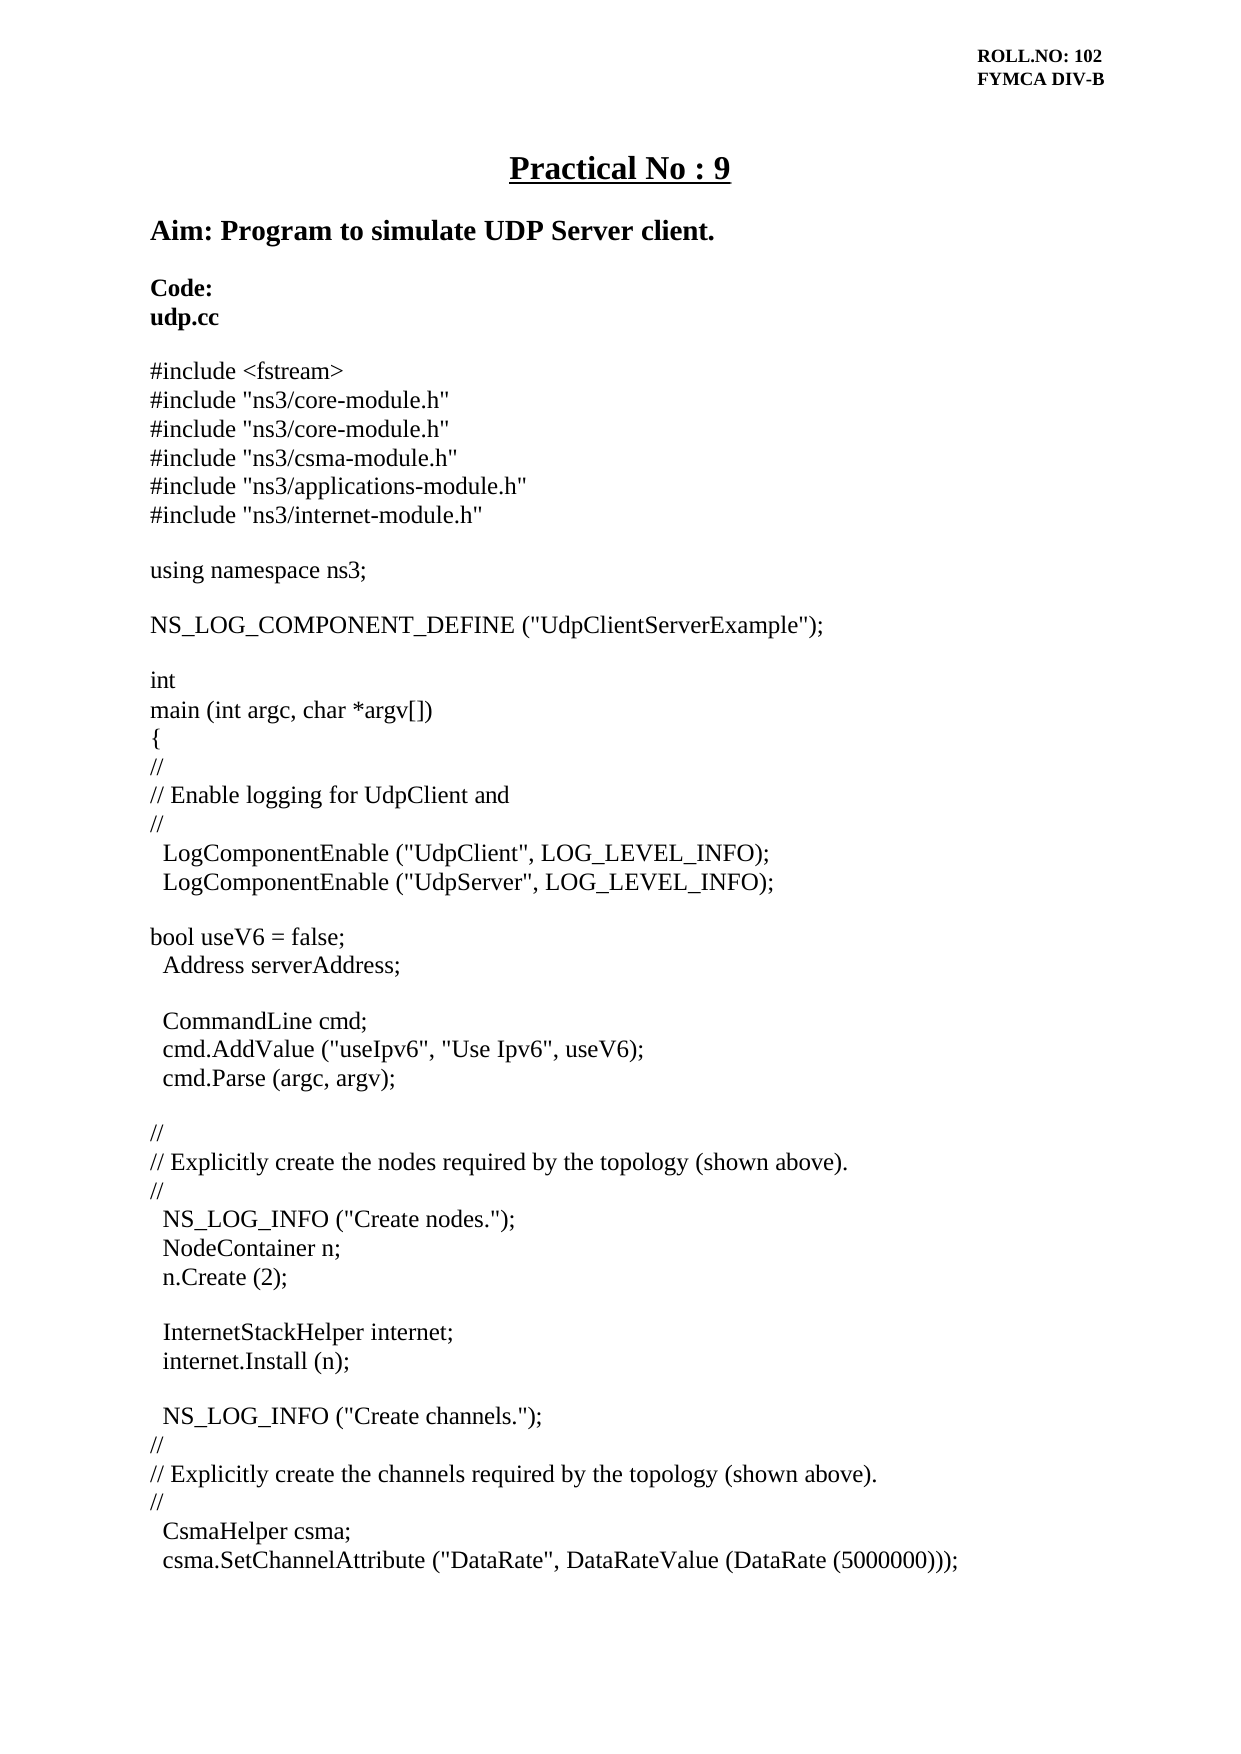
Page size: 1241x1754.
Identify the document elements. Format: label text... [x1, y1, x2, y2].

text // [150, 809, 1207, 838]
text #include <fstream> [150, 356, 1207, 385]
text // Explicitly create the channels required by the topology (shown above). [150, 1459, 1207, 1487]
text bool useV6 = false; Address serverAddress; [150, 922, 401, 979]
text #include "ns3/core-module.h" #include "ns3/core-module.h" #include "ns3/csma-module.h" #include "ns3/applications-module.h" #include "ns3/internet-module.h" [150, 385, 533, 529]
text // [150, 1118, 1207, 1147]
text NS_LOG_INFO ("Create nodes."); NodeContainer n; [162, 1204, 548, 1262]
text InternetStackHelper internet; internet.Install (n); [162, 1317, 454, 1374]
text LogComponentEnable ("UdpClient", LOG_LEVEL_INFO); LogComponentEnable ("UdpServer", LOG_LEVEL_INFO); [163, 838, 865, 896]
text CommandLine cmd; [162, 1006, 1207, 1034]
subtitle Practical No : 9 [104, 148, 1136, 187]
text cmd.AddValue ("useIpv6", "Use Ipv6", useV6); cmd.Parse (argc, argv); [162, 1034, 691, 1092]
text n.Create (2); [162, 1262, 1207, 1291]
text // [150, 1176, 1207, 1204]
text // Explicitly create the nodes required by the topology (shown above). [150, 1147, 1207, 1176]
text using namespace ns3; [150, 555, 1207, 584]
text { [150, 723, 1207, 752]
subtitle Aim: Program to simulate UDP Server client. [150, 213, 1207, 247]
text // [150, 1430, 1207, 1458]
text udp.cc [150, 302, 1207, 330]
text main (int argc, char *argv[]) [150, 700, 1207, 723]
text // [150, 752, 1207, 780]
text // Enable logging for UdpClient and [150, 780, 1207, 809]
text NS_LOG_INFO ("Create channels."); [162, 1401, 1207, 1430]
text NS_LOG_COMPONENT_DEFINE ("UdpClientServerExample"); int [150, 589, 824, 700]
text csma.SetChannelAttribute ("DataRate", DataRateValue (DataRate (5000000))); [162, 1545, 1207, 1574]
text Code: [150, 273, 1207, 302]
text // [150, 1487, 1207, 1516]
text CsmaHelper csma; [162, 1516, 1207, 1545]
